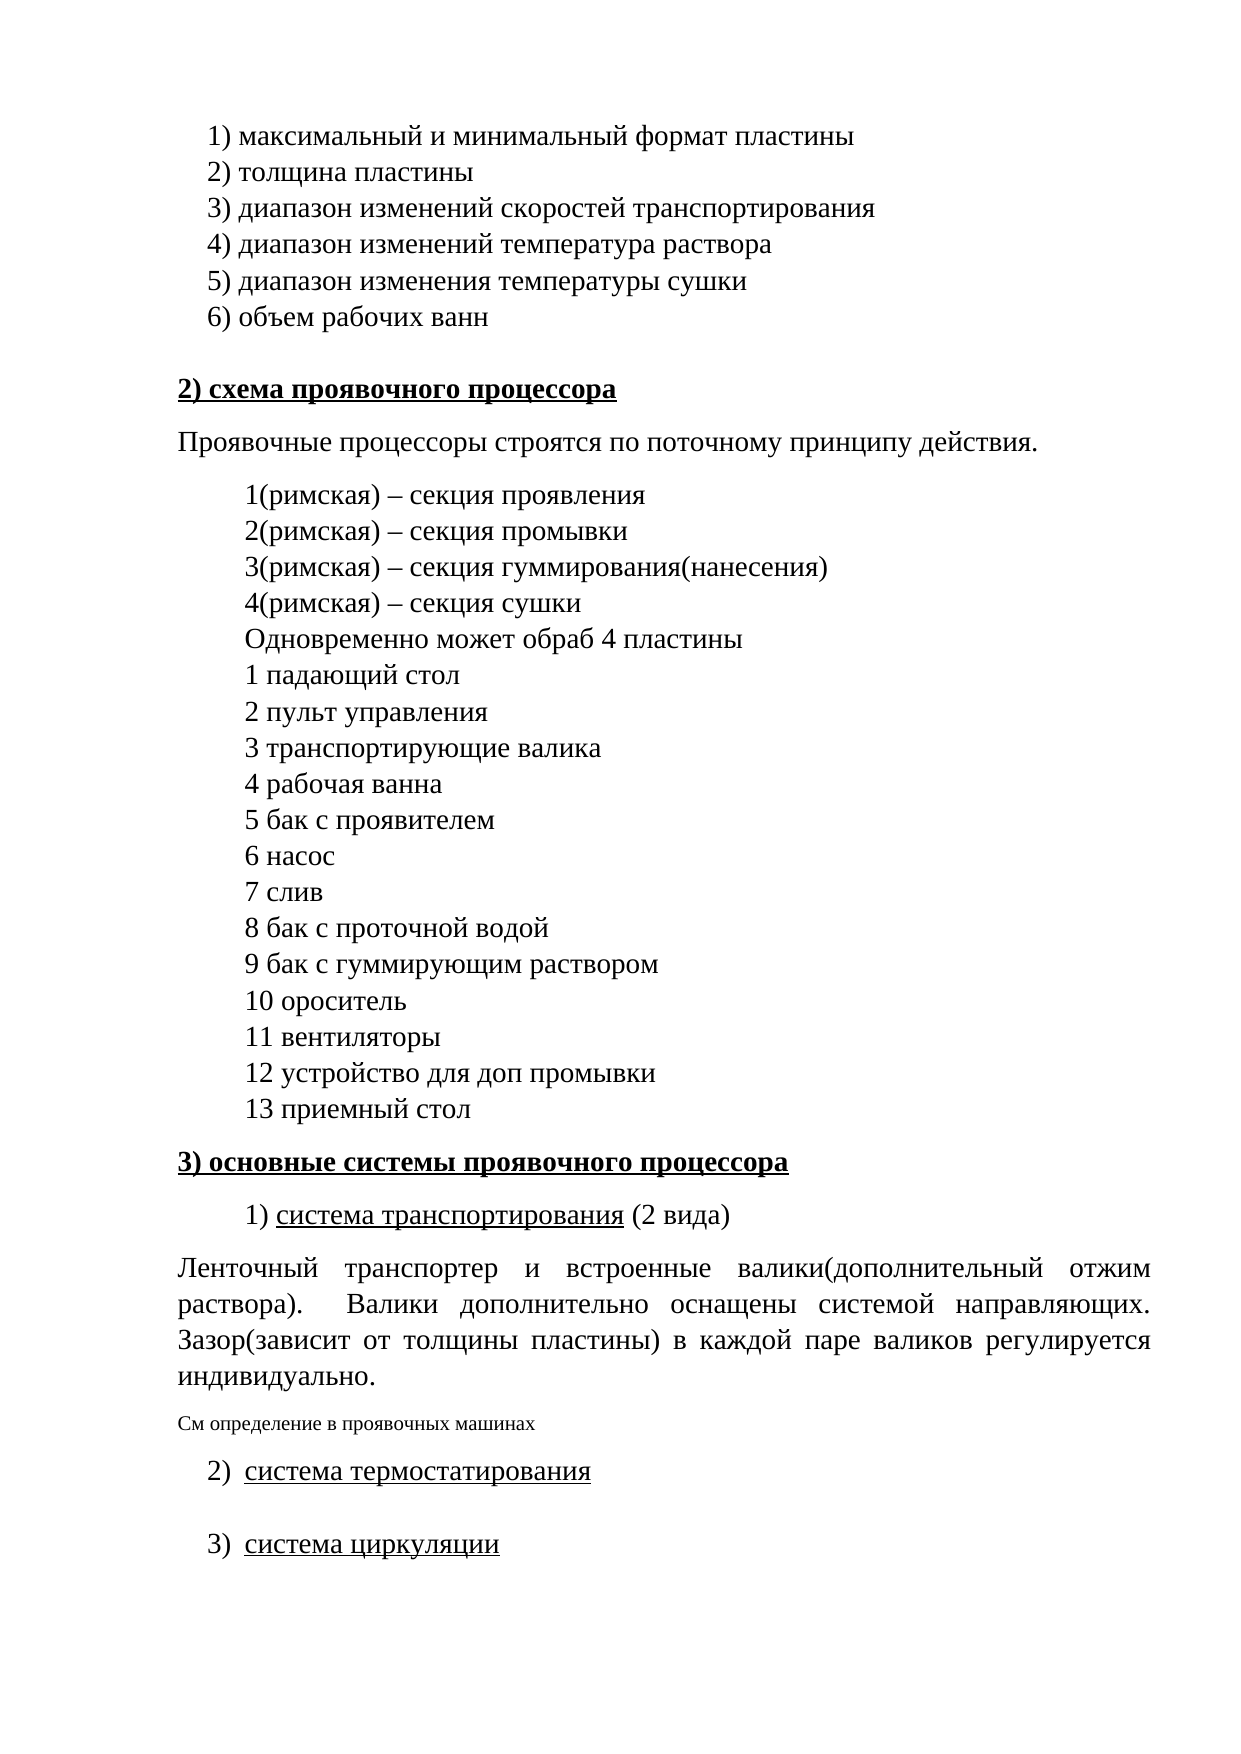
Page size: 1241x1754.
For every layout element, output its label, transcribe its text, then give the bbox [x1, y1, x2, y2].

list 4(римская) – секция сушки [244, 585, 1152, 619]
list 13 приемный стол [244, 1091, 1152, 1125]
text 3) диапазон изменений скоростей транспортирования [207, 190, 1152, 224]
list 12 устройство для доп промывки [244, 1055, 1152, 1089]
list 2 пульт управления [244, 694, 1152, 727]
list 1(римская) – секция проявления [244, 477, 1152, 510]
text См определение в проявочных машинах [177, 1411, 1152, 1435]
list 7 слив [244, 874, 1152, 908]
text 1) максимальный и минимальный формат пластины [207, 118, 1152, 152]
text 5) диапазон изменения температуры сушки [207, 263, 1152, 296]
list 3 транспортирующие валика [244, 730, 1152, 763]
list система циркуляции [207, 1526, 1152, 1559]
list 5 бак с проявителем [244, 802, 1152, 836]
text 2) схема проявочного процессора [177, 371, 1152, 405]
list 1 падающий стол [244, 657, 1152, 691]
text 6) объем рабочих ванн [207, 299, 1152, 332]
list 4 рабочая ванна [244, 766, 1152, 799]
list 9 бак с гуммирующим раствором [244, 947, 1152, 980]
list 8 бак с проточной водой [244, 911, 1152, 944]
text Ленточный транспортер и встроенные валики(дополнительный отжим раствора). Валики дополнительно оснащены системой направляющих. Зазор(зависит от толщины пластины) в каждой паре валиков регулируется индивидуально. [177, 1250, 1152, 1392]
text 2) толщина пластины [207, 154, 1152, 188]
text 3) основные системы проявочного процессора [177, 1144, 1152, 1178]
list Одновременно может обраб 4 пластины [244, 621, 1152, 655]
list 2(римская) – секция промывки [244, 513, 1152, 546]
list 6 насос [244, 838, 1152, 872]
list система термостатирования [207, 1453, 1152, 1487]
text Проявочные процессоры строятся по поточному принципу действия. [177, 424, 1152, 457]
list 3(римская) – секция гуммирования(нанесения) [244, 549, 1152, 583]
list 11 вентиляторы [244, 1019, 1152, 1052]
text 4) диапазон изменений температура раствора [207, 227, 1152, 260]
list 1) система транспортирования (2 вида) [244, 1197, 1152, 1230]
list 10 ороситель [244, 983, 1152, 1016]
